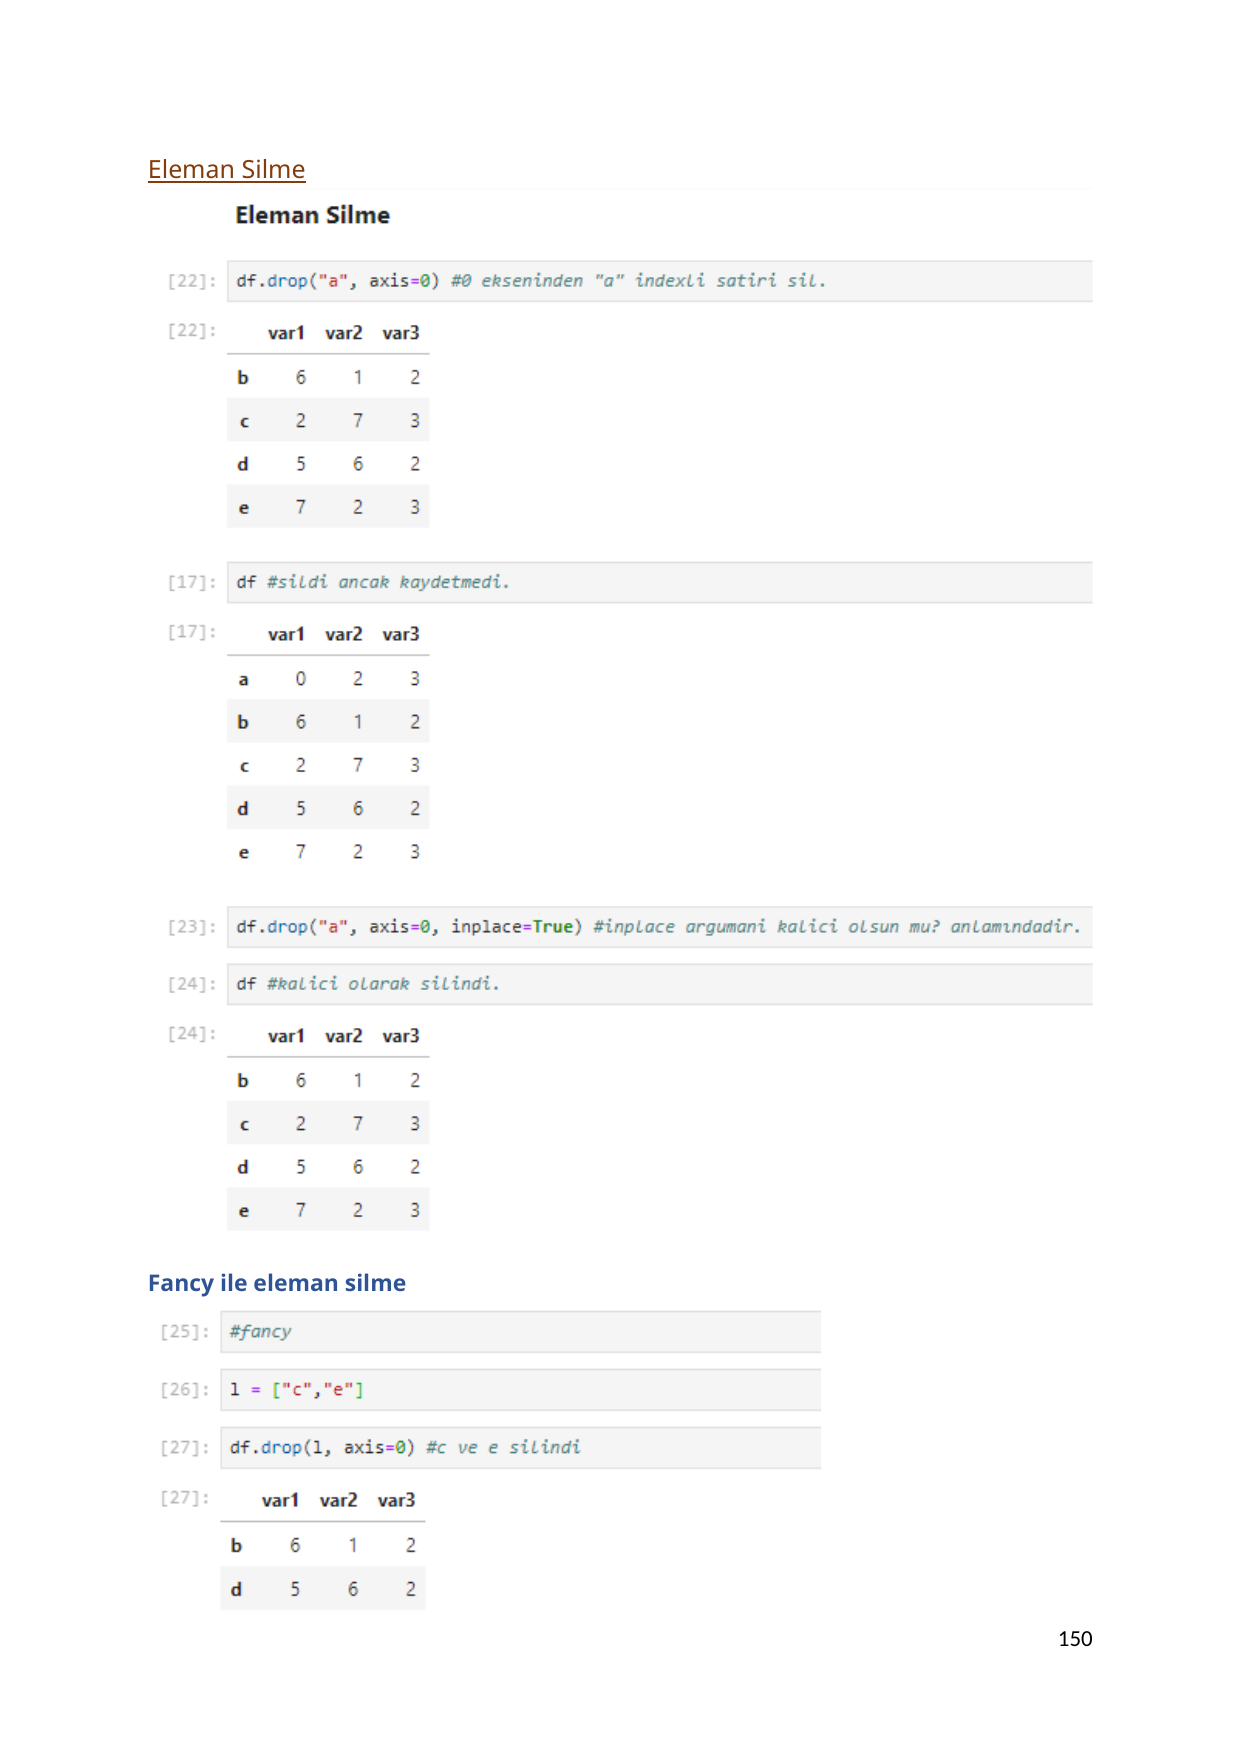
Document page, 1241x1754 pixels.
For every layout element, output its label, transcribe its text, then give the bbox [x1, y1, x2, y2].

subtitle Eleman Silme [148, 152, 1092, 186]
picture [147, 188, 1093, 1248]
subtitle Fancy ile eleman silme [148, 1267, 1092, 1298]
picture [147, 1300, 822, 1615]
